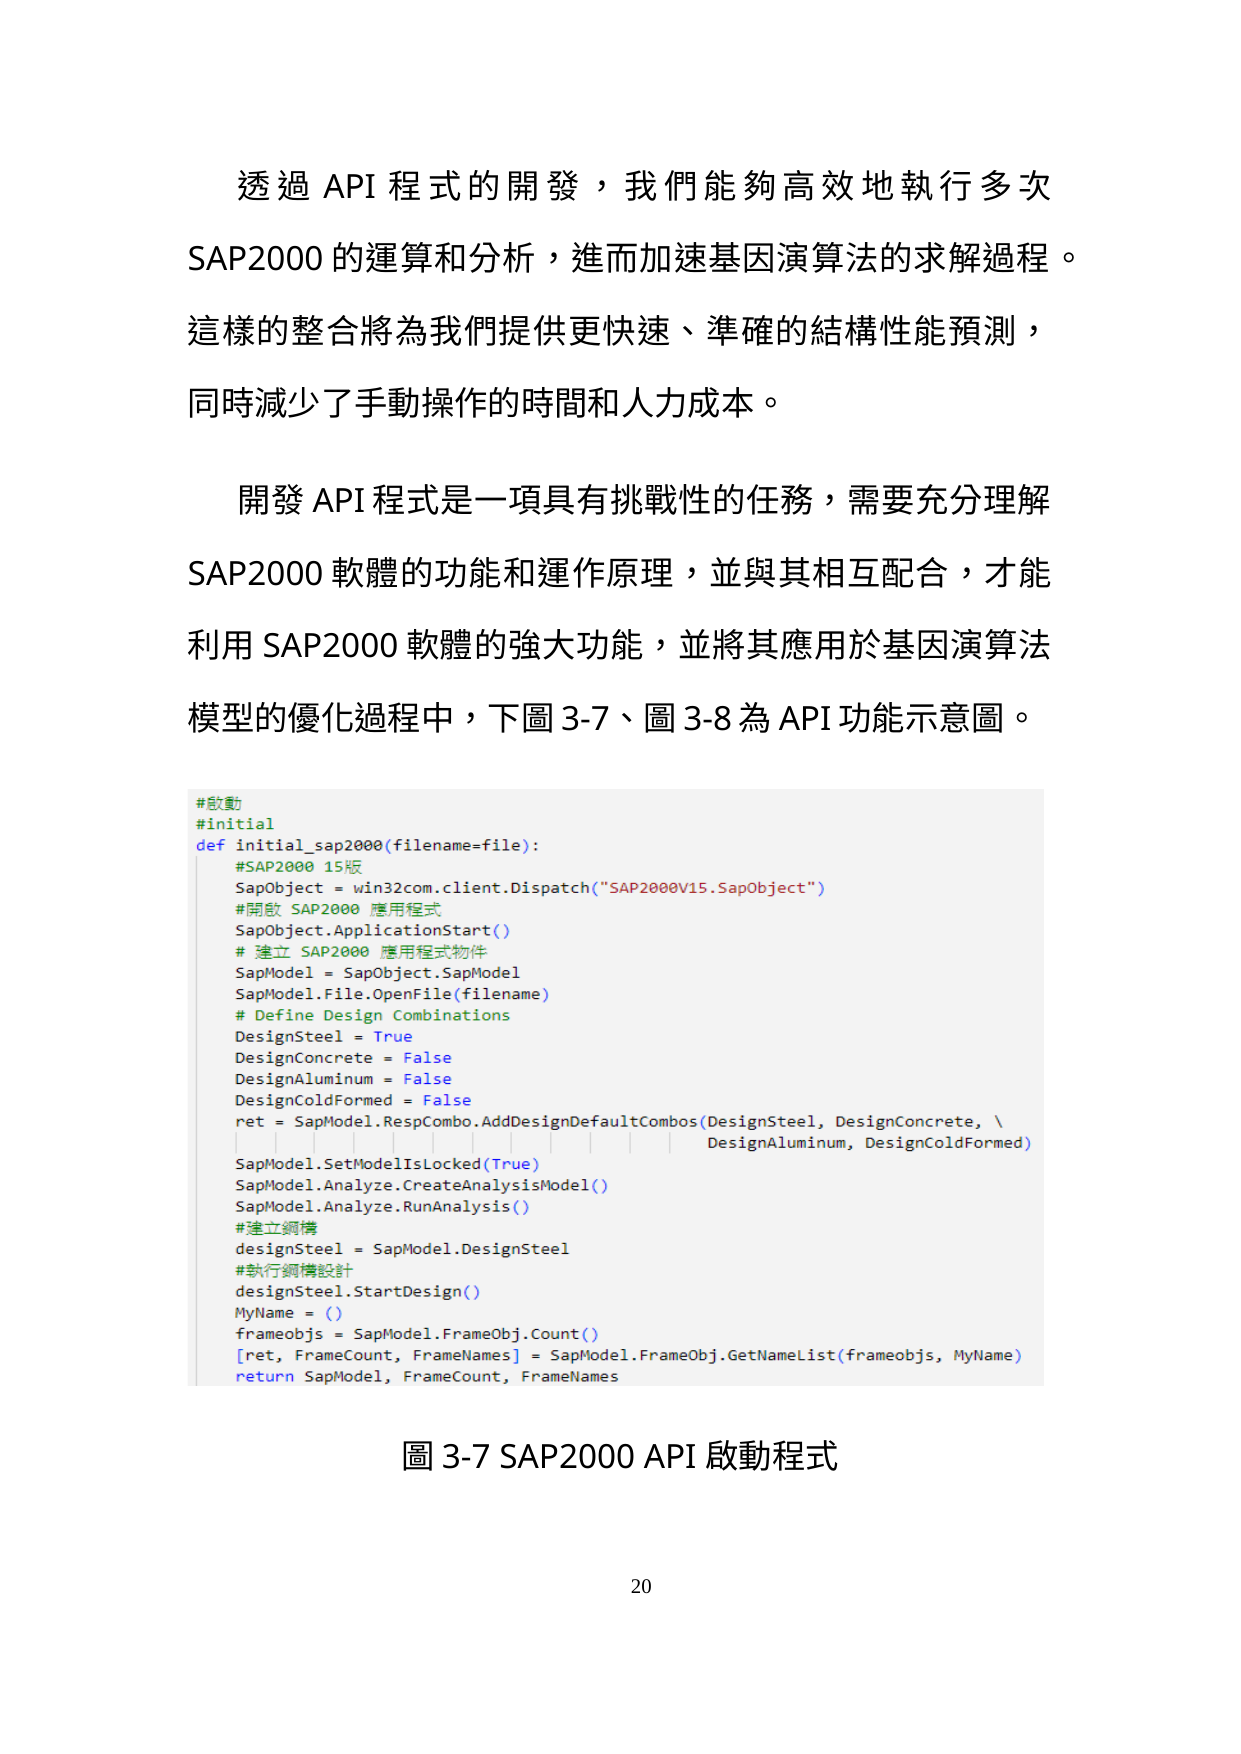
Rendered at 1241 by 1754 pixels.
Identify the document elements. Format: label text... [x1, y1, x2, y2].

picture [187, 789, 1044, 1386]
text 透過API程式的開發，我們能夠高效地執行多次SAP2000的運算和分析，進而加速基因演算法的求解過程。這樣的整合將為我們提供更快速、準確的結構性能預測，同時減少了手動操作的時間和人力成本。 [187, 160, 1053, 425]
text 圖3-7 SAP2000 API 啟動程式 [187, 1430, 1053, 1478]
text 開發API程式是一項具有挑戰性的任務，需要充分理解SAP2000軟體的功能和運作原理，並與其相互配合，才能利用SAP2000軟體的強大功能，並將其應用於基因演算法模型的優化過程中，下圖3-7、圖3-8為API功能示意圖。 [187, 474, 1053, 740]
